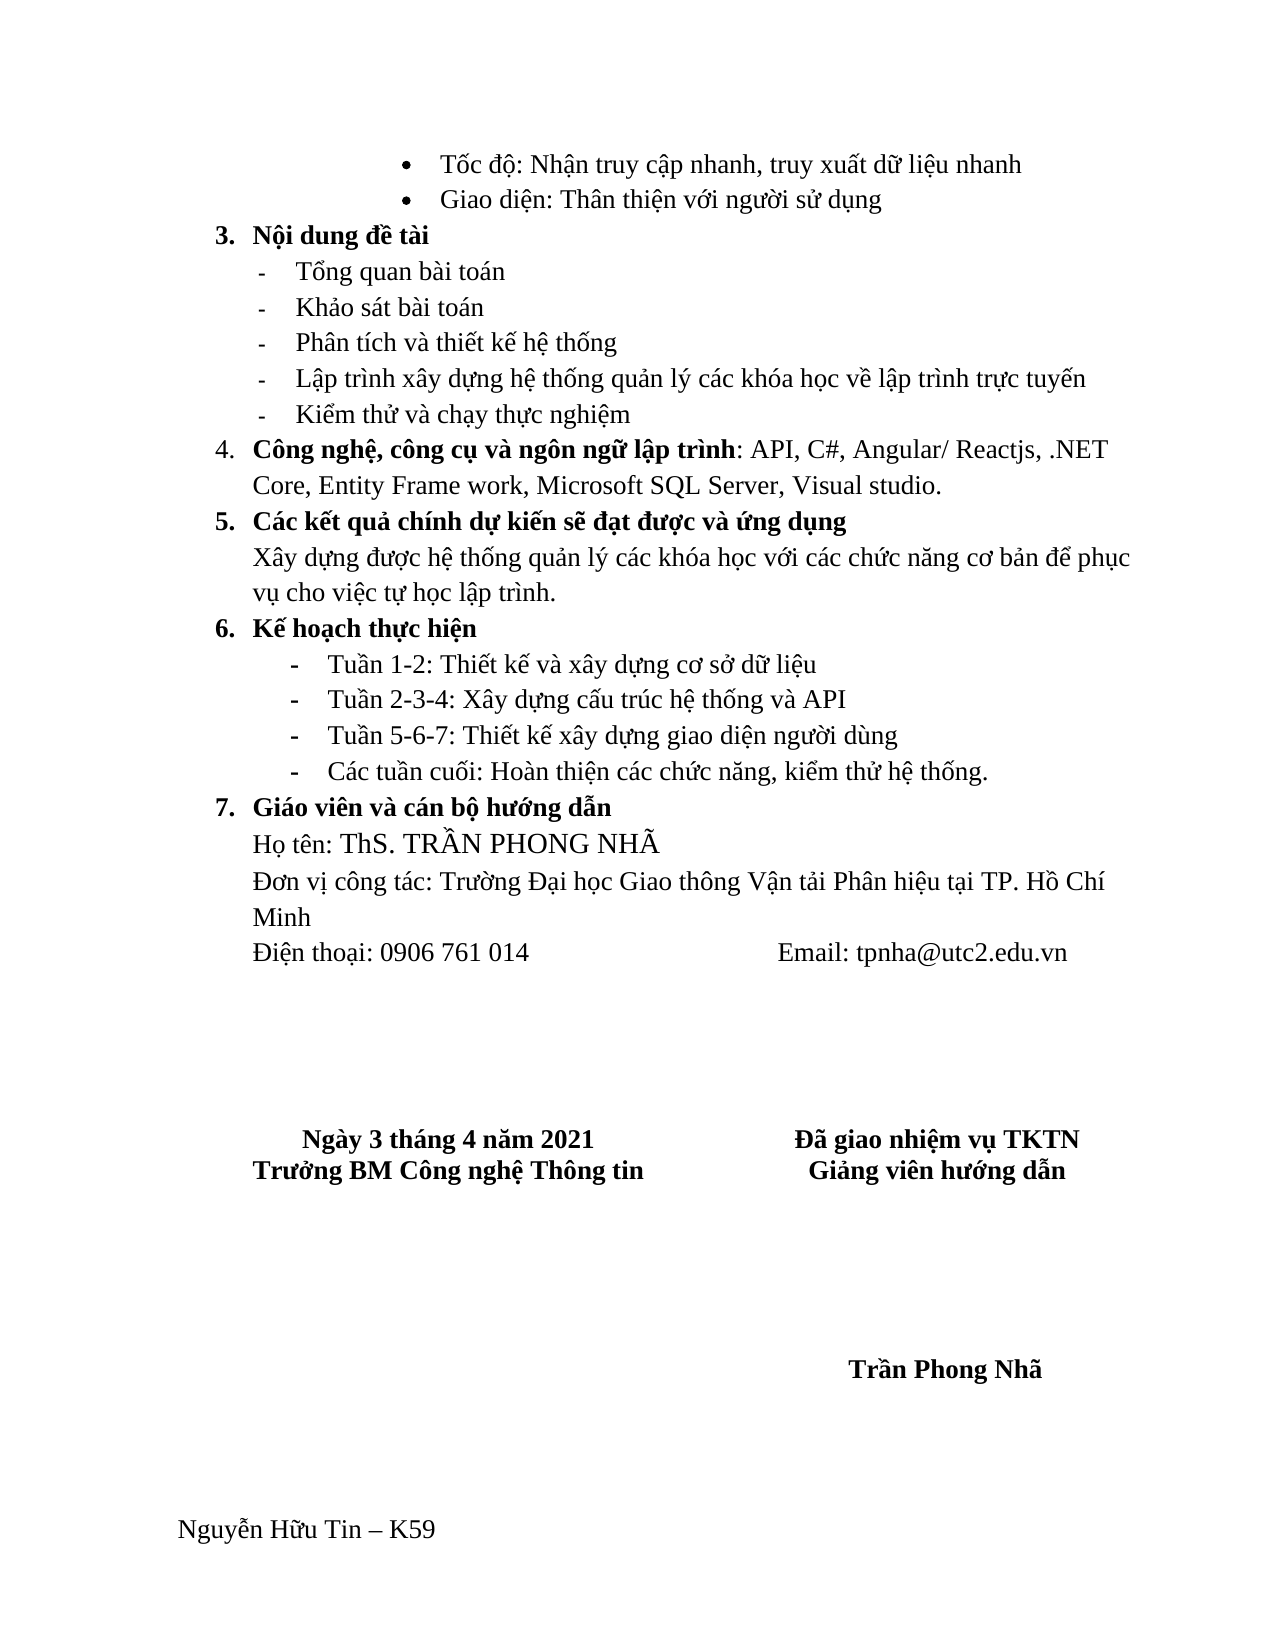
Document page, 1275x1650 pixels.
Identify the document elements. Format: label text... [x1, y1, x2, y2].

list Giáo viên và cán bộ hướng dẫn [215, 791, 1157, 822]
list Phân tích và thiết kế hệ thống [258, 326, 1157, 357]
list Kiểm thử và chạy thực nghiệm [258, 398, 1157, 429]
table_header Ngày 3 tháng 4 năm 2021 Trưởng BM Công nghệ Thông tin [215, 1123, 682, 1384]
list Tuần 5-6-7: Thiết kế xây dựng giao diện người dùng [290, 719, 1157, 751]
list Các tuần cuối: Hoàn thiện các chức năng, kiểm thử hệ thống. [290, 755, 1157, 786]
list Tổng quan bài toán [258, 255, 1157, 286]
list Xây dựng được hệ thống quản lý các khóa học với các chức năng cơ bản để phục vụ cho việc tự học lập trình. [252, 541, 1157, 608]
list Lập trình xây dựng hệ thống quản lý các khóa học về lập trình trực tuyến [258, 362, 1157, 393]
list Kế hoạch thực hiện [215, 612, 1157, 643]
list Tuần 2-3-4: Xây dựng cấu trúc hệ thống và API [290, 684, 1157, 715]
list Giao diện: Thân thiện với người sử dụng [402, 183, 1157, 214]
list Điện thoại: 0906 761 014 Email: tpnha@utc2.edu.vn [252, 937, 1157, 968]
list Đơn vị công tác: Trường Đại học Giao thông Vận tải Phân hiệu tại TP. Hồ Chí Minh [252, 865, 1157, 932]
list Nội dung đề tài [215, 219, 1157, 250]
list Họ tên: ThS. TRẦN PHONG NHÃ [252, 827, 1157, 860]
table_header Đã giao nhiệm vụ TKTN Giảng viên hướng dẫn Trần Phong Nhã [682, 1123, 1155, 1384]
list Tuần 1-2: Thiết kế và xây dựng cơ sở dữ liệu [290, 648, 1157, 679]
list Khảo sát bài toán [258, 291, 1157, 322]
list Công nghệ, công cụ và ngôn ngữ lập trình: API, C#, Angular/ Reactjs, .NET Core, Entity Frame work, Microsoft SQL Server, Visual studio. [215, 433, 1157, 500]
list Các kết quả chính dự kiến sẽ đạt được và ứng dụng [215, 505, 1157, 536]
list Tốc độ: Nhận truy cập nhanh, truy xuất dữ liệu nhanh [402, 148, 1157, 179]
